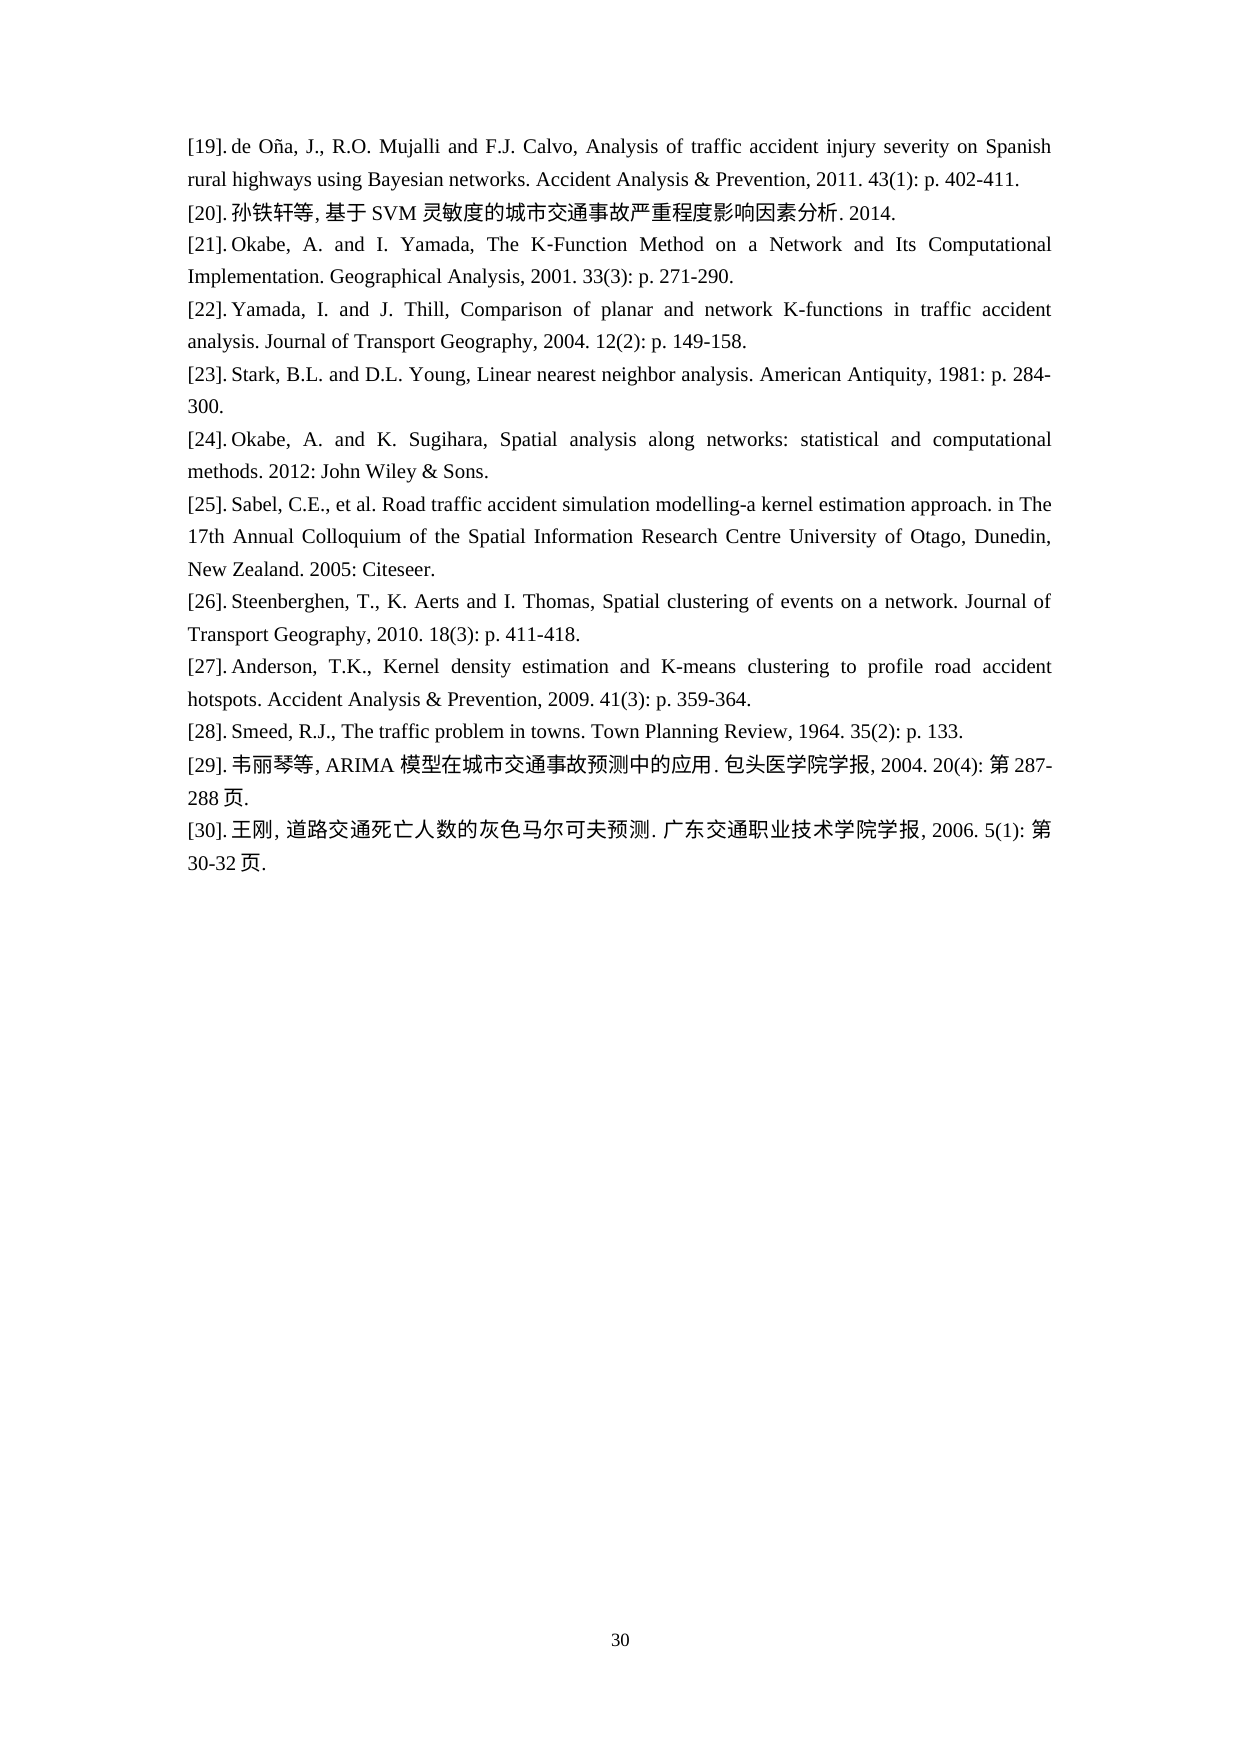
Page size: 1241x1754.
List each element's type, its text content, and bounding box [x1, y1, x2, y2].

text [29]. 韦丽琴等, ARIMA 模型在城市交通事故预测中的应用. 包头医学院学报, 2004. 20(4): 第287-288页. [187, 747, 1053, 812]
text [26]. Steenberghen, T., K. Aerts and I. Thomas, Spatial clustering of events on a network. Journal of Transport Geography, 2010. 18(3): p. 411-418. [187, 585, 1053, 650]
text [23]. Stark, B.L. and D.L. Young, Linear nearest neighbor analysis. American Antiquity, 1981: p. 284-300. [187, 357, 1053, 422]
text [20]. 孙铁轩等, 基于 SVM 灵敏度的城市交通事故严重程度影响因素分析. 2014. [187, 195, 1053, 227]
text [27]. Anderson, T.K., Kernel density estimation and K-means clustering to profile road accident hotspots. Accident Analysis & Prevention, 2009. 41(3): p. 359-364. [187, 650, 1053, 715]
text [28]. Smeed, R.J., The traffic problem in towns. Town Planning Review, 1964. 35(2): p. 133. [187, 715, 1053, 747]
text [19]. de Oña, J., R.O. Mujalli and F.J. Calvo, Analysis of traffic accident injury severity on Spanish rural highways using Bayesian networks. Accident Analysis & Prevention, 2011. 43(1): p. 402-411. [187, 130, 1053, 195]
text [21]. Okabe, A. and I. Yamada, The K‐Function Method on a Network and Its Computational Implementation. Geographical Analysis, 2001. 33(3): p. 271-290. [187, 227, 1053, 292]
text [25]. Sabel, C.E., et al. Road traffic accident simulation modelling-a kernel estimation approach. in The 17th Annual Colloquium of the Spatial Information Research Centre University of Otago, Dunedin, New Zealand. 2005: Citeseer. [187, 487, 1053, 585]
text [24]. Okabe, A. and K. Sugihara, Spatial analysis along networks: statistical and computational methods. 2012: John Wiley & Sons. [187, 422, 1053, 487]
text [30]. 王刚, 道路交通死亡人数的灰色马尔可夫预测. 广东交通职业技术学院学报, 2006. 5(1): 第30-32页. [187, 812, 1053, 877]
text [22]. Yamada, I. and J. Thill, Comparison of planar and network K-functions in traffic accident analysis. Journal of Transport Geography, 2004. 12(2): p. 149-158. [187, 292, 1053, 357]
